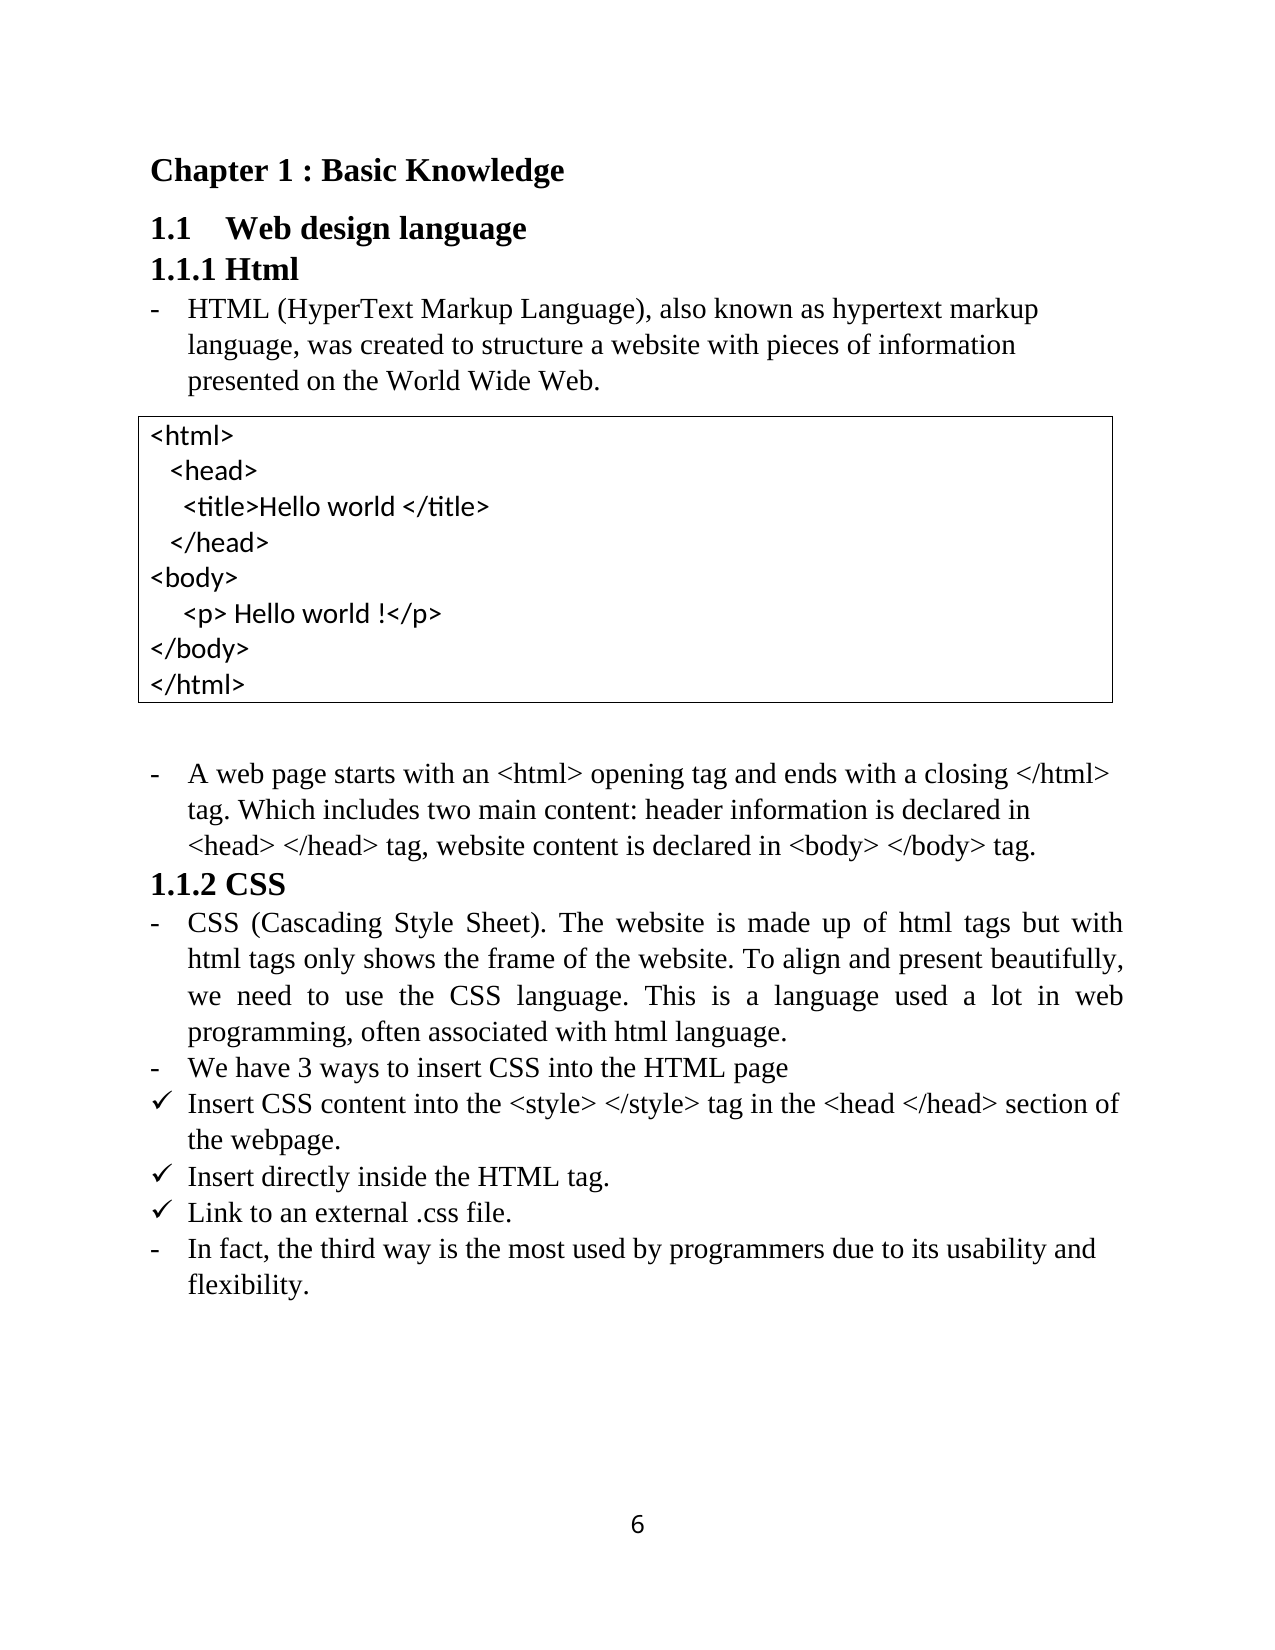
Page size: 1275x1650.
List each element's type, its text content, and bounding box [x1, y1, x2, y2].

table_header <html> <head> <title>Hello world </title> </head> <body> <p> Hello world !</p> </body> </html> [139, 417, 1112, 702]
text Chapter 1 : Basic Knowledge [150, 150, 1125, 188]
list A web page starts with an <html> opening tag and ends with a closing </html> tag. Which includes two main content: header information is declared in <head> </head> tag, website content is declared in <body> </body> tag. [150, 756, 1125, 862]
list Web design language [150, 208, 1125, 246]
list Html [150, 249, 1125, 288]
list CSS [150, 864, 1125, 902]
list CSS (Cascading Style Sheet). The website is made up of html tags but with html tags only shows the frame of the website. To align and present beautifully, we need to use the CSS language. This is a language used a lot in web programming, often associated with html language. [150, 906, 1125, 1047]
list We have 3 ways to insert CSS into the HTML page [150, 1050, 1125, 1084]
list HTML (HyperText Markup Language), also known as hypertext markup language, was created to structure a website with pieces of information presented on the World Wide Web. [150, 291, 1125, 397]
list Insert CSS content into the <style> </style> tag in the <head </head> section of the webpage. [150, 1086, 1125, 1156]
list In fact, the third way is the most used by programmers due to its usability and flexibility. [150, 1231, 1125, 1301]
list Insert directly inside the HTML tag. [150, 1159, 1125, 1192]
list Link to an external .css file. [150, 1195, 1125, 1228]
